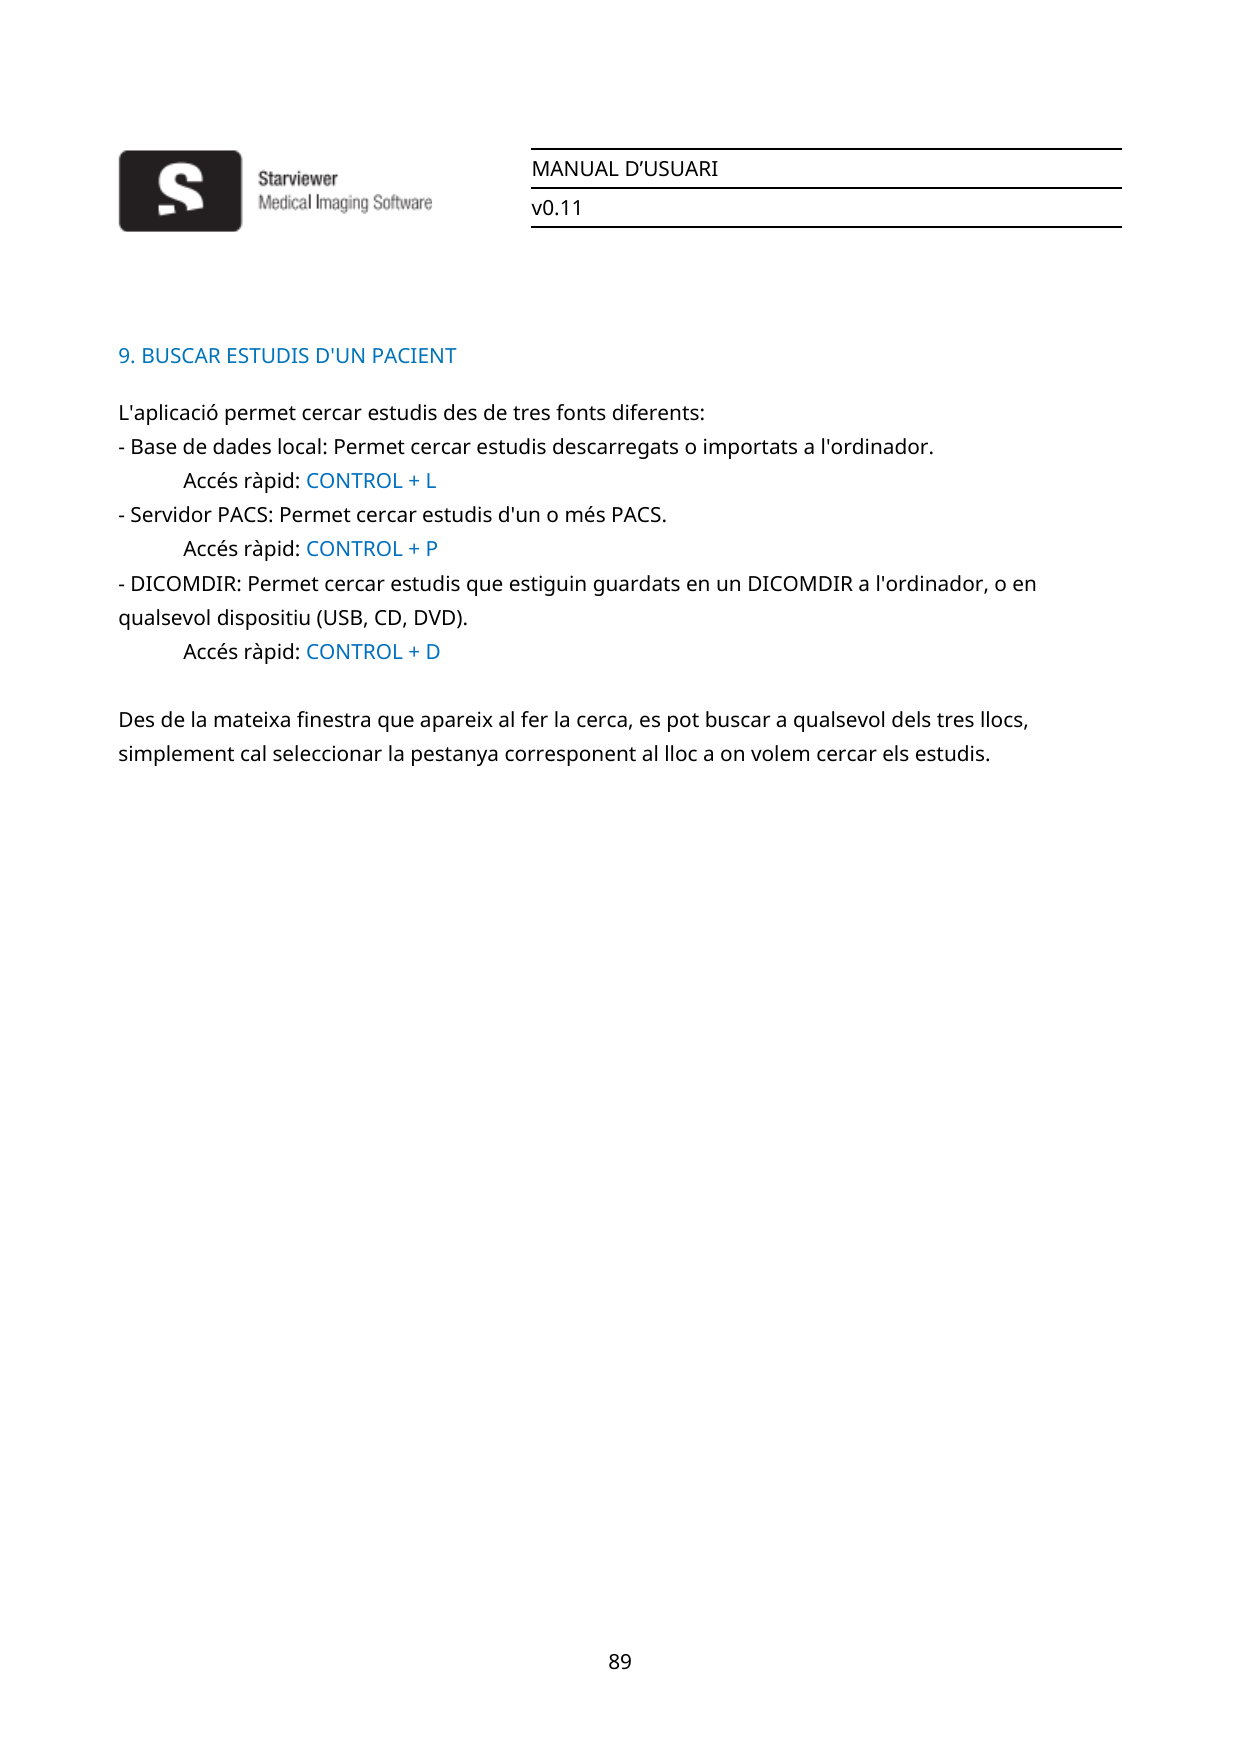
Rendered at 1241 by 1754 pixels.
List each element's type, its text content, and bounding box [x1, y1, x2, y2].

subtitle Buscar estudis d'un pacient [118, 341, 1122, 370]
text Accés ràpid: CONTROL + D [118, 637, 1122, 665]
text - Base de dades local: Permet cercar estudis descarregats o importats a l'ordinador. [118, 432, 1122, 461]
text - Servidor PACS: Permet cercar estudis d'un o més PACS. [118, 501, 1122, 529]
text Des de la mateixa finestra que apareix al fer la cerca, es pot buscar a qualsevol dels tres llocs, simplement cal seleccionar la pestanya corresponent al lloc a on volem cercar els estudis. [118, 705, 1122, 767]
text - DICOMDIR: Permet cercar estudis que estiguin guardats en un DICOMDIR a l'ordinador, o en qualsevol dispositiu (USB, CD, DVD). [118, 569, 1122, 631]
text Accés ràpid: CONTROL + P [118, 534, 1122, 563]
text L'aplicació permet cercar estudis des de tres fonts diferents: [118, 398, 1122, 427]
text Accés ràpid: CONTROL + L [118, 466, 1122, 495]
